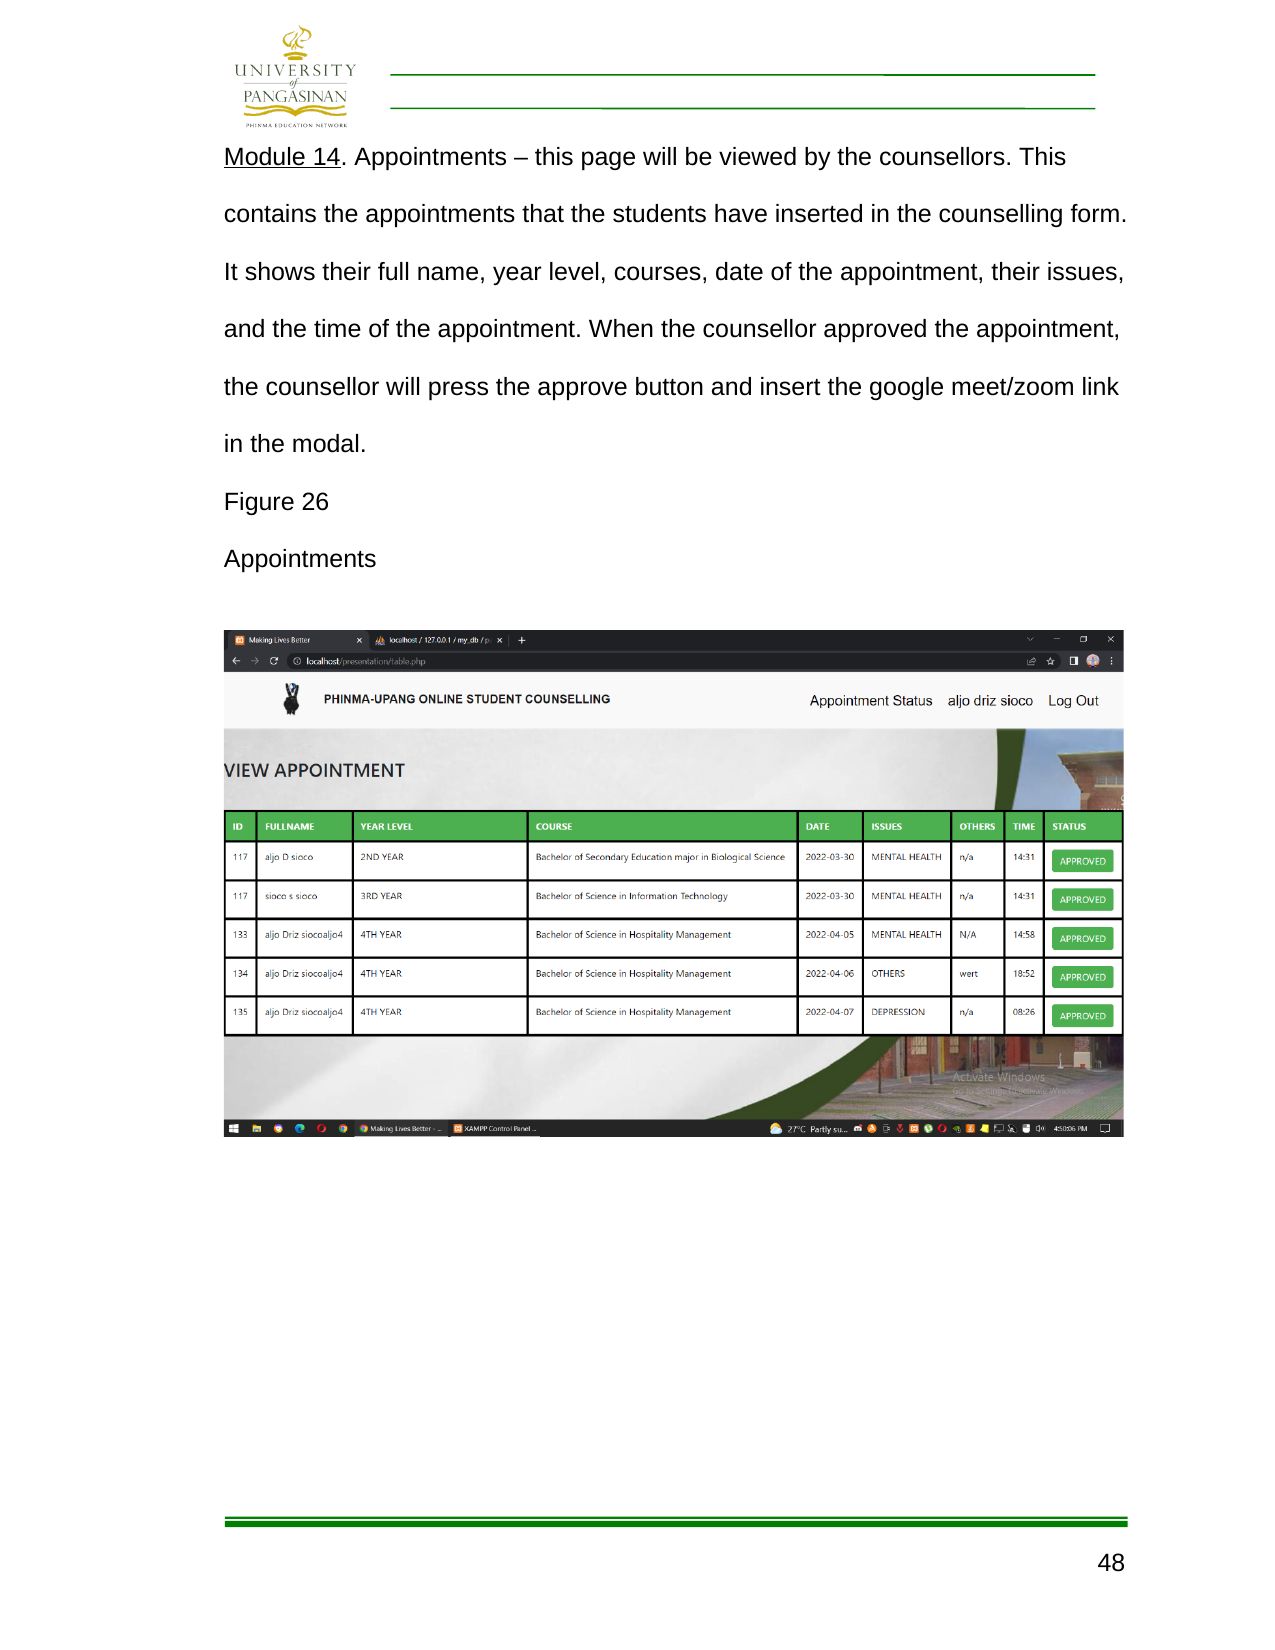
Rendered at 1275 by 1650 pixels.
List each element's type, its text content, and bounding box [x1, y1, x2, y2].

text Figure 26 [224, 487, 1146, 515]
text Appointments [224, 544, 1146, 573]
text Module 14. Appointments – this page will be viewed by the counsellors. This contains the appointments that the students have inserted in the counselling form. It shows their full name, year level, courses, date of the appointment, their issues, and the time of the appointment. When the counsellor approved the appointment, the counsellor will press the approve button and insert the google meet/zoom link in the modal. [224, 142, 1146, 458]
picture [223, 630, 1124, 1137]
picture [225, 18, 372, 142]
